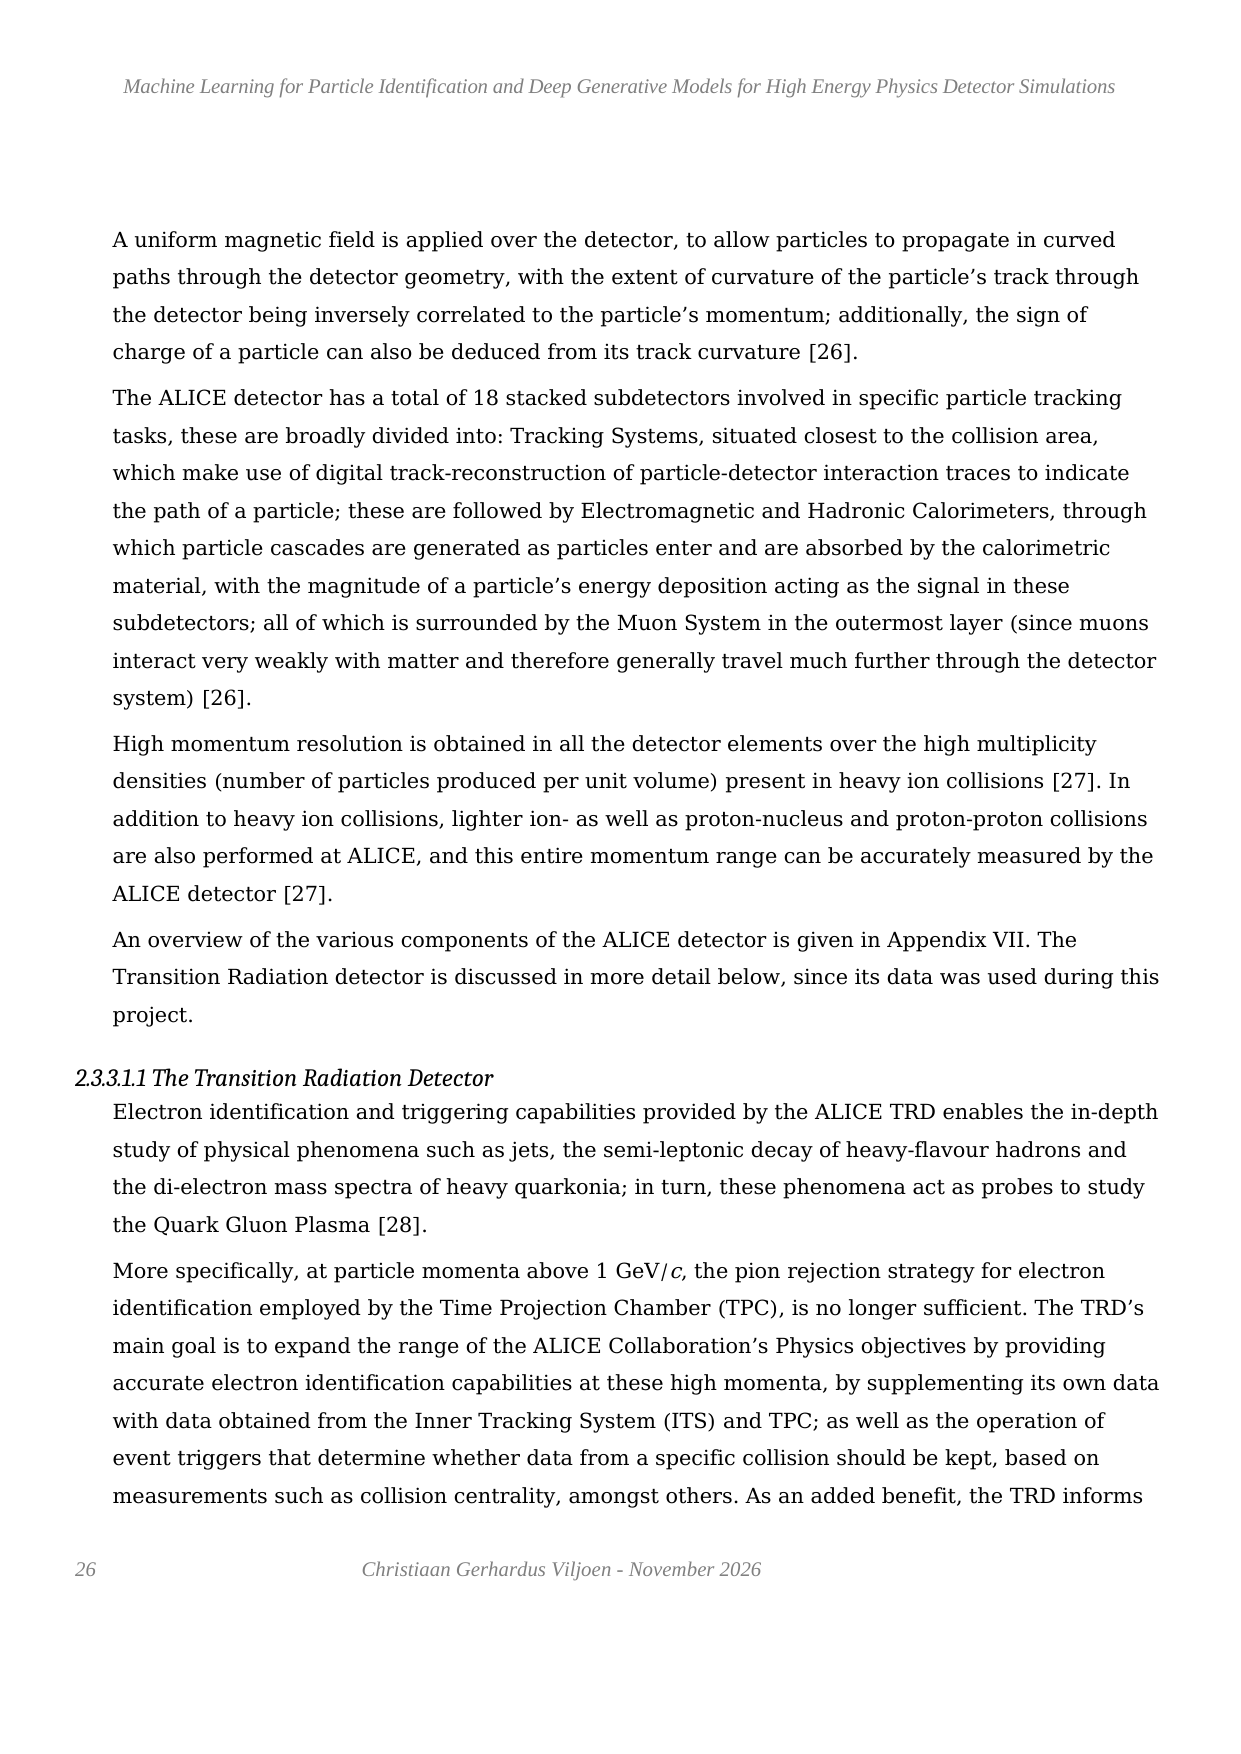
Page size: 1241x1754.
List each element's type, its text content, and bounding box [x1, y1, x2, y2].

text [112, 1257, 1165, 1507]
text Electron identification and triggering capabilities provided by the ALICE TRD enables the in-depth study of physical phenomena such as jets, the semi-leptonic decay of heavy-flavour hadrons and the di-electron mass spectra of heavy quarkonia; in turn, these phenomena act as probes to study the Quark Gluon Plasma . [112, 1099, 1165, 1237]
text An overview of the various components of the ALICE detector is given in Appendix VII. The Transition Radiation detector is discussed in more detail below, since its data was used during this project. [112, 927, 1165, 1027]
text The ALICE detector has a total of 18 stacked subdetectors involved in specific particle tracking tasks, these are broadly divided into: Tracking Systems, situated closest to the collision area, which make use of digital track-reconstruction of particle-detector interaction traces to indicate the path of a particle; these are followed by Electromagnetic and Hadronic Calorimeters, through which particle cascades are generated as particles enter and are absorbed by the calorimetric material, with the magnitude of a particle’s energy deposition acting as the signal in these subdetectors; all of which is surrounded by the Muon System in the outermost layer (since muons interact very weakly with matter and therefore generally travel much further through the detector system) . [112, 385, 1165, 710]
subtitle The Transition Radiation Detector [75, 1064, 1165, 1093]
text High momentum resolution is obtained in all the detector elements over the high multiplicity densities (number of particles produced per unit volume) present in heavy ion collisions . In addition to heavy ion collisions, lighter ion- as well as proton-nucleus and proton-proton collisions are also performed at ALICE, and this entire momentum range can be accurately measured by the ALICE detector . [112, 731, 1165, 906]
text A uniform magnetic field is applied over the detector, to allow particles to propagate in curved paths through the detector geometry, with the extent of curvature of the particle’s track through the detector being inversely correlated to the particle’s momentum; additionally, the sign of charge of a particle can also be deduced from its track curvature . [112, 227, 1165, 364]
